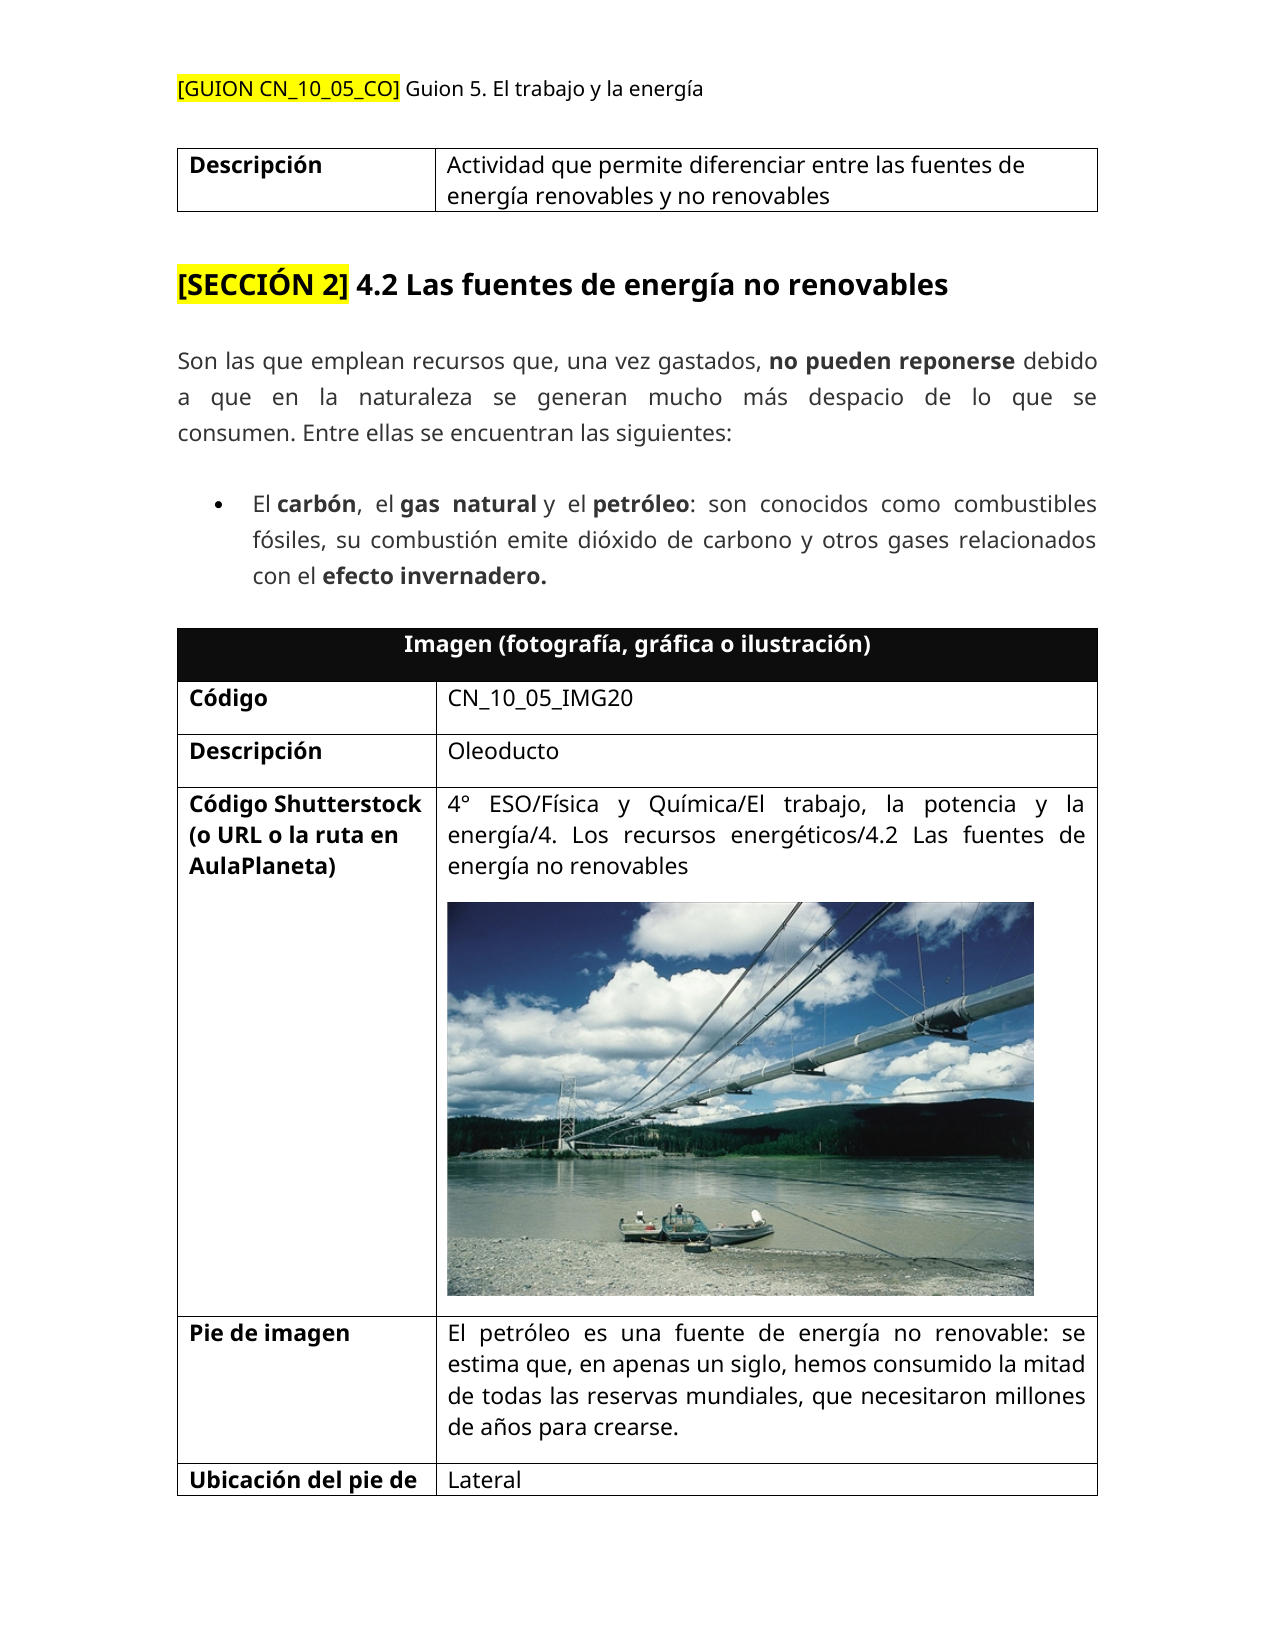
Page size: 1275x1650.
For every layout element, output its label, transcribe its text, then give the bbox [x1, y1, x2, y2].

table_cell Pie de imagen [178, 1317, 436, 1463]
table_cell 4° ESO/Física y Química/El trabajo, la potencia y la energía/4. Los recursos energéticos/4.2 Las fuentes de energía no renovables [437, 788, 1097, 1316]
table_cell CN_10_05_IMG20 [437, 682, 1097, 734]
table_cell Código [178, 682, 436, 734]
table_cell Oleoducto [437, 735, 1097, 787]
table_cell El petróleo es una fuente de energía no renovable: se estima que, en apenas un siglo, hemos consumido la mitad de todas las reservas mundiales, que necesitaron millones de años para crearse. [437, 1317, 1097, 1463]
table_cell Lateral [437, 1464, 1097, 1495]
table_header Imagen (fotografía, gráfica o ilustración) [178, 629, 1097, 681]
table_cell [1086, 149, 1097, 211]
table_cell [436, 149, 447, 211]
table_cell Descripción [178, 735, 436, 787]
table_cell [178, 1464, 436, 1495]
list El carbón, el gas natural y el petróleo: son conocidos como combustibles fósiles, su combustión emite dióxido de carbono y otros gases relacionados con el efecto invernadero. [215, 484, 1098, 591]
table_cell Código Shutterstock (o URL o la ruta en AulaPlaneta) [178, 788, 436, 1316]
text Son las que emplean recursos que, una vez gastados, no pueden reponerse debido a que en la naturaleza se generan mucho más despacio de lo que se consumen. Entre ellas se encuentran las siguientes: [177, 304, 1098, 448]
text [SECCIÓN 2] 4.2 Las fuentes de energía no renovables [349, 264, 1098, 304]
table_cell Descripción [178, 149, 435, 211]
picture [447, 902, 1034, 1296]
